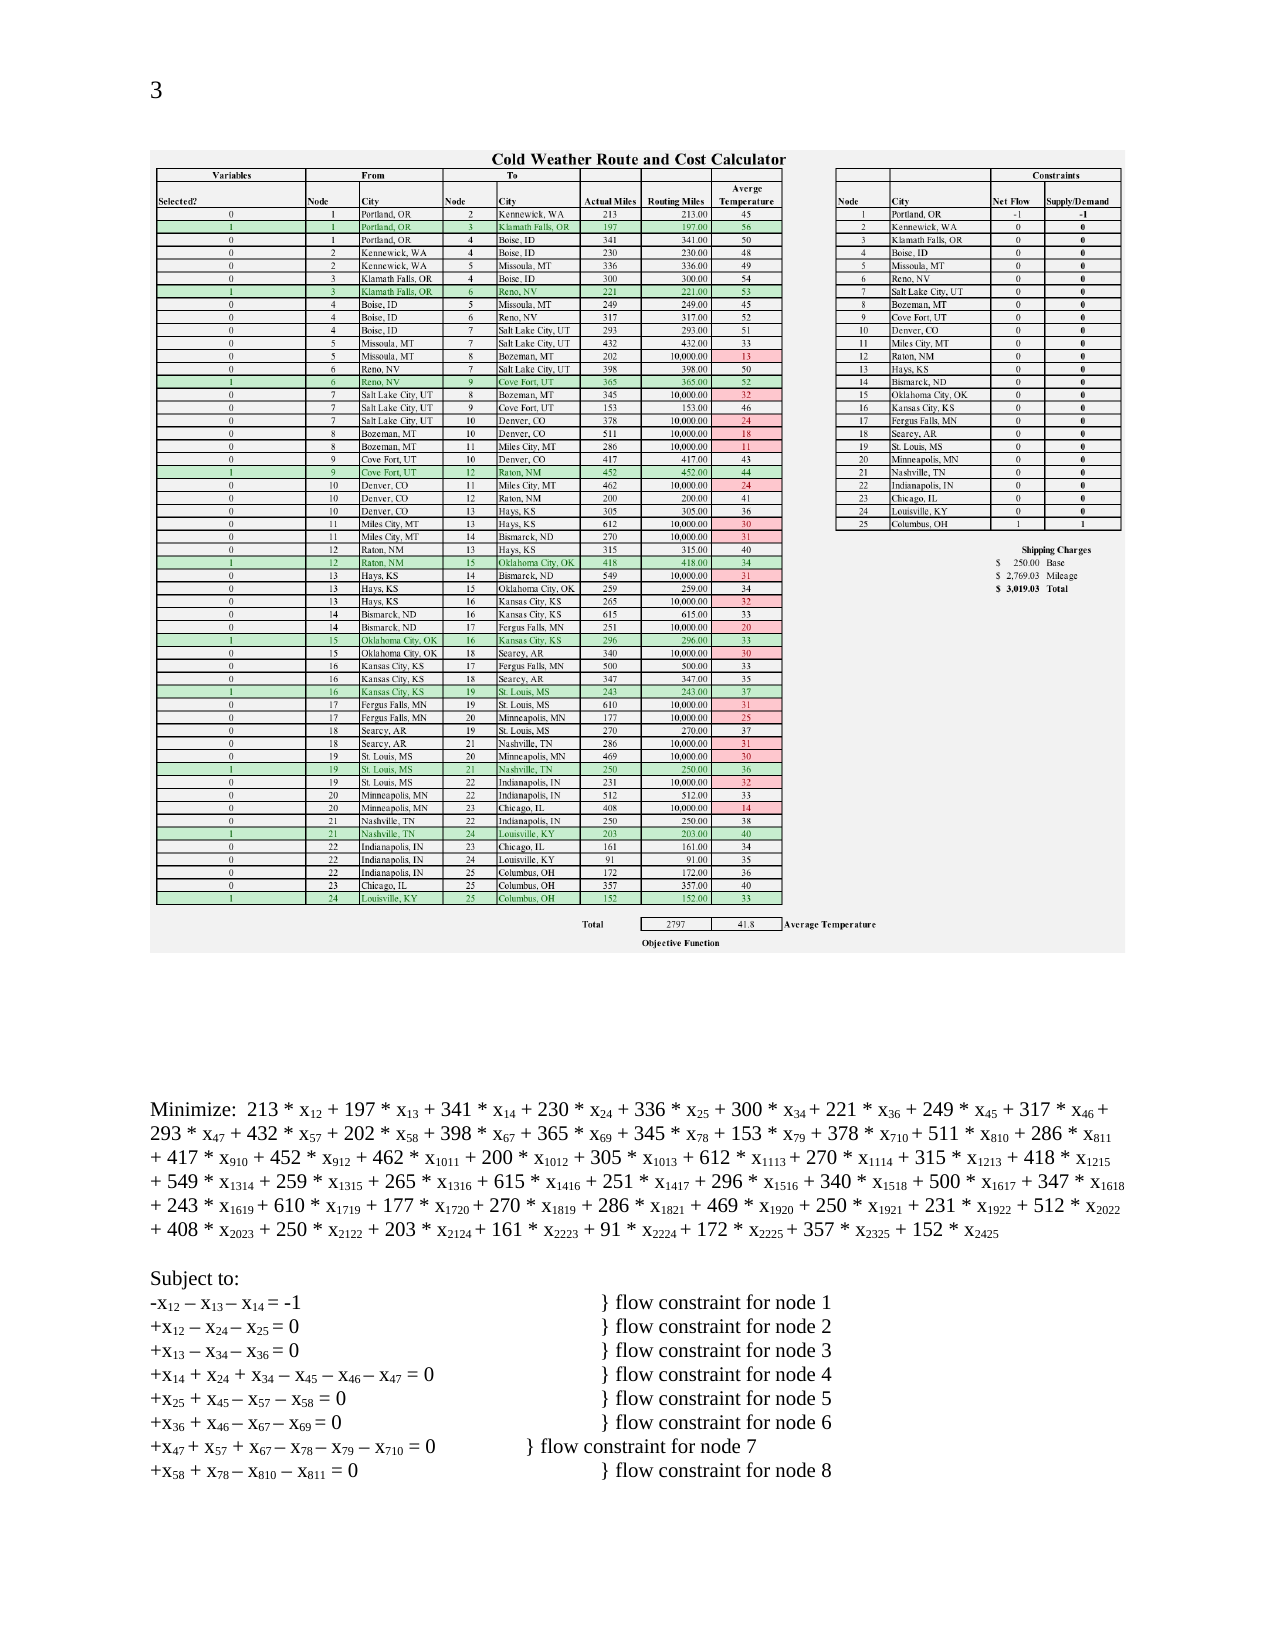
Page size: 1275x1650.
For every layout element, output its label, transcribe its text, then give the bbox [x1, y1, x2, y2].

text +x36 + x46 – x67 – x69 = 0 } flow constraint for node 6 [150, 1410, 1125, 1434]
text +x25 + x45 – x57 – x58 = 0 } flow constraint for node 5 [150, 1386, 1125, 1410]
text +x14 + x24 + x34 – x45 – x46 – x47 = 0 } flow constraint for node 4 [150, 1362, 1125, 1386]
text +x58 + x78 – x810 – x811 = 0 } flow constraint for node 8 [150, 1458, 1125, 1482]
text Subject to: [150, 1266, 1125, 1289]
text +x13 – x34 – x36 = 0 } flow constraint for node 3 [150, 1338, 1125, 1362]
text +x12 – x24 – x25 = 0 } flow constraint for node 2 [150, 1314, 1125, 1338]
text +x47 + x57 + x67 – x78 – x79 – x710 = 0 } flow constraint for node 7 [150, 1434, 1125, 1458]
text Minimize: 213 * x12 + 197 * x13 + 341 * x14 + 230 * x24 + 336 * x25 + 300 * x34 + 221 * x36 + 249 * x45 + 317 * x46 + 293 * x47 + 432 * x57 + 202 * x58 + 398 * x67 + 365 * x69 + 345 * x78 + 153 * x79 + 378 * x710 + 511 * x810 + 286 * x811 + 417 * x910 + 452 * x912 + 462 * x1011 + 200 * x1012 + 305 * x1013 + 612 * x1113 + 270 * x1114 + 315 * x1213 + 418 * x1215 + 549 * x1314 + 259 * x1315 + 265 * x1316 + 615 * x1416 + 251 * x1417 + 296 * x1516 + 340 * x1518 + 500 * x1617 + 347 * x1618 + 243 * x1619 + 610 * x1719 + 177 * x1720 + 270 * x1819 + 286 * x1821 + 469 * x1920 + 250 * x1921 + 231 * x1922 + 512 * x2022 + 408 * x2023 + 250 * x2122 + 203 * x2124 + 161 * x2223 + 91 * x2224 + 172 * x2225 + 357 * x2325 + 152 * x2425 [150, 1097, 1125, 1241]
picture [150, 150, 1125, 953]
text -x12 – x13 – x14 = -1 } flow constraint for node 1 [150, 1289, 1125, 1314]
